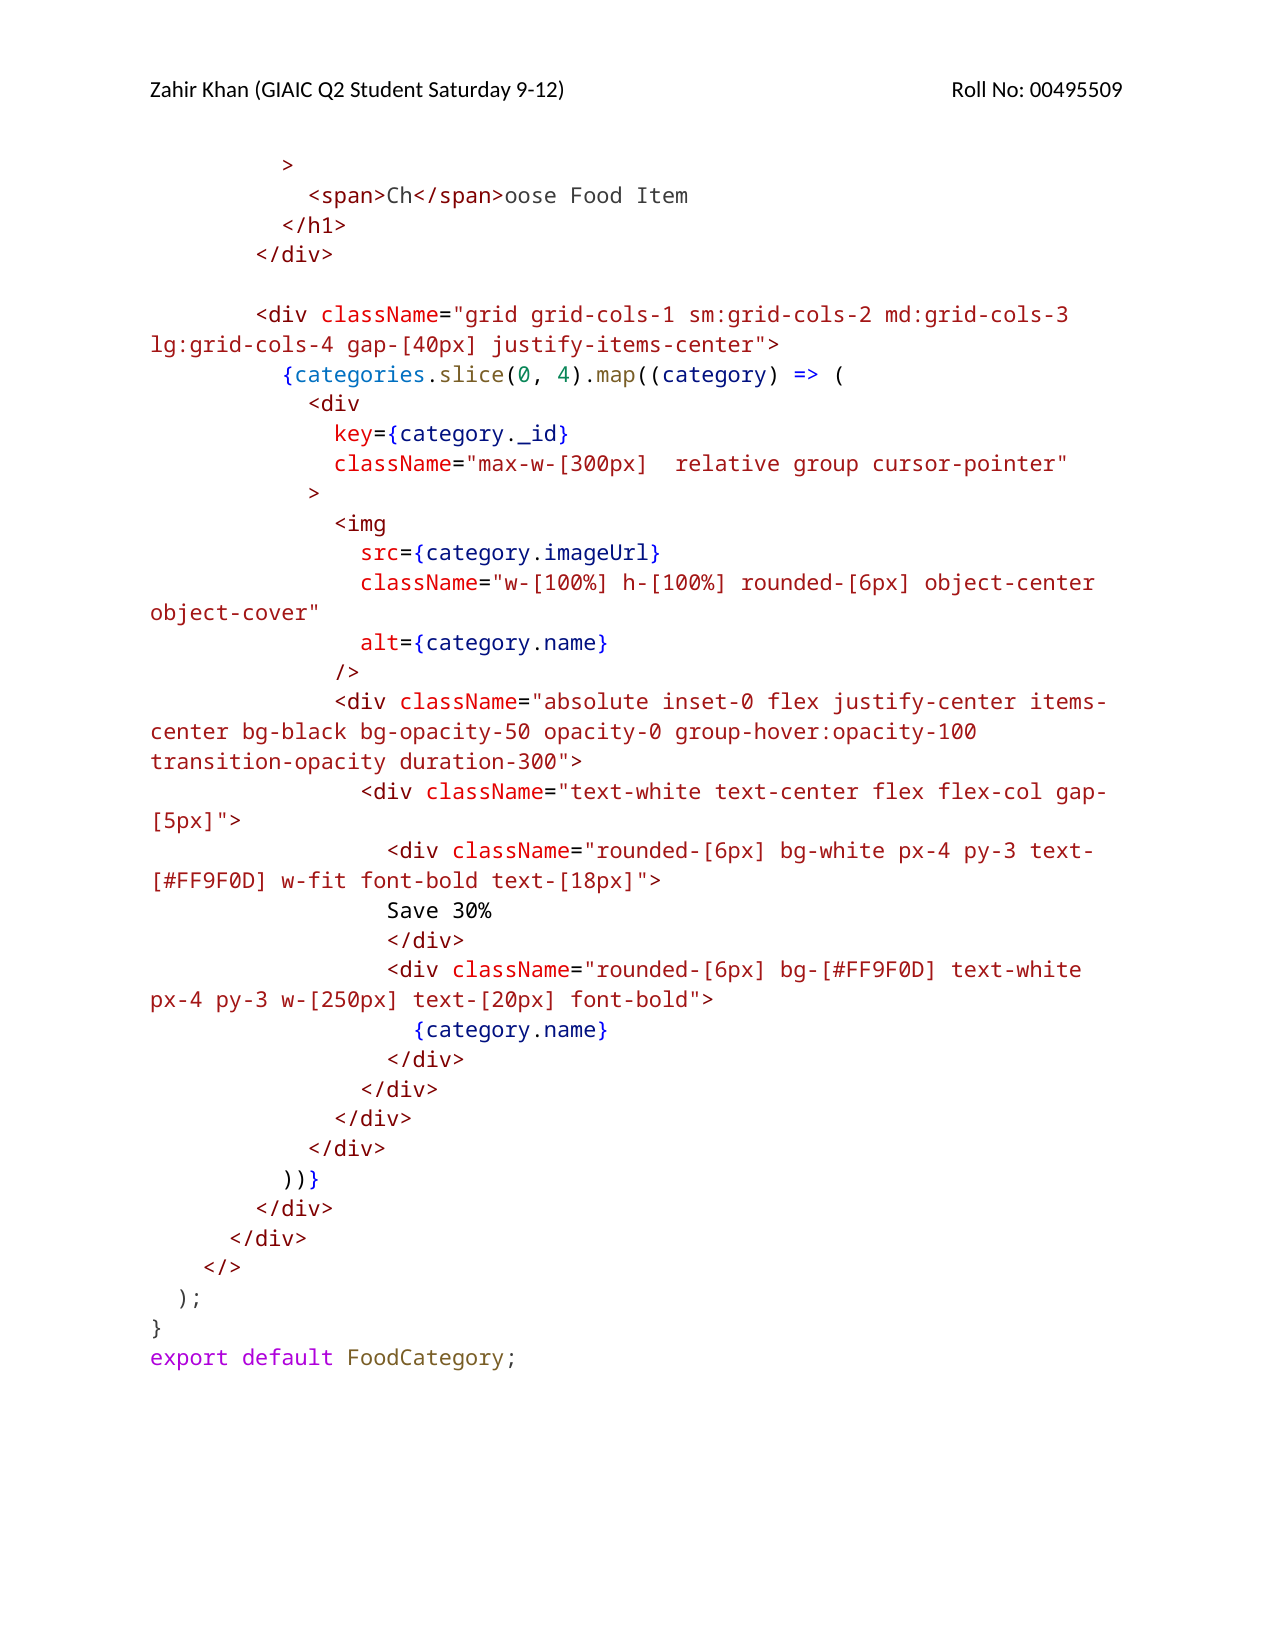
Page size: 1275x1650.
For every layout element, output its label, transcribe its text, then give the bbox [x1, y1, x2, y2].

text <div [150, 388, 1125, 418]
text <div className="absolute inset-0 flex justify-center items-center bg-black bg-opacity-50 opacity-0 group-hover:opacity-100 transition-opacity duration-300"> [150, 686, 1125, 776]
text src={category.imageUrl} [150, 537, 1125, 567]
text </div> [150, 1222, 1125, 1252]
text className="max-w-[300px] relative group cursor-pointer" [150, 448, 1125, 478]
text ))} [150, 1163, 1125, 1193]
text </div> [150, 1133, 1125, 1163]
text <img [150, 507, 1125, 537]
text </div> [150, 1044, 1125, 1073]
text </div> [150, 1103, 1125, 1133]
text {category.name} [150, 1014, 1125, 1044]
text <div className="rounded-[6px] bg-white px-4 py-3 text-[#FF9F0D] w-fit font-bold text-[18px]"> [150, 835, 1125, 895]
text </div> [150, 1073, 1125, 1103]
text className="w-[100%] h-[100%] rounded-[6px] object-center object-cover" [150, 567, 1125, 627]
text Save 30% [150, 895, 1125, 924]
text {categories.slice(0, 4).map((category) => ( [150, 358, 1125, 388]
text > [150, 478, 1125, 507]
text </> [150, 1252, 1125, 1282]
text ); [150, 1282, 1125, 1312]
text export default FoodCategory; [150, 1342, 1125, 1371]
text <div className="grid grid-cols-1 sm:grid-cols-2 md:grid-cols-3 lg:grid-cols-4 gap-[40px] justify-items-center"> [150, 299, 1125, 358]
text > [150, 150, 1125, 180]
text <span>Ch</span>oose Food Item [150, 180, 1125, 209]
text key={category._id} [150, 418, 1125, 448]
text </div> [150, 1193, 1125, 1222]
text /> [150, 656, 1125, 686]
text } [150, 1312, 1125, 1342]
text <div className="text-white text-center flex flex-col gap-[5px]"> [150, 776, 1125, 835]
text </div> [150, 239, 1125, 269]
text </h1> [150, 209, 1125, 239]
text alt={category.name} [150, 627, 1125, 656]
text <div className="rounded-[6px] bg-[#FF9F0D] text-white px-4 py-3 w-[250px] text-[20px] font-bold"> [150, 954, 1125, 1014]
text </div> [150, 924, 1125, 954]
